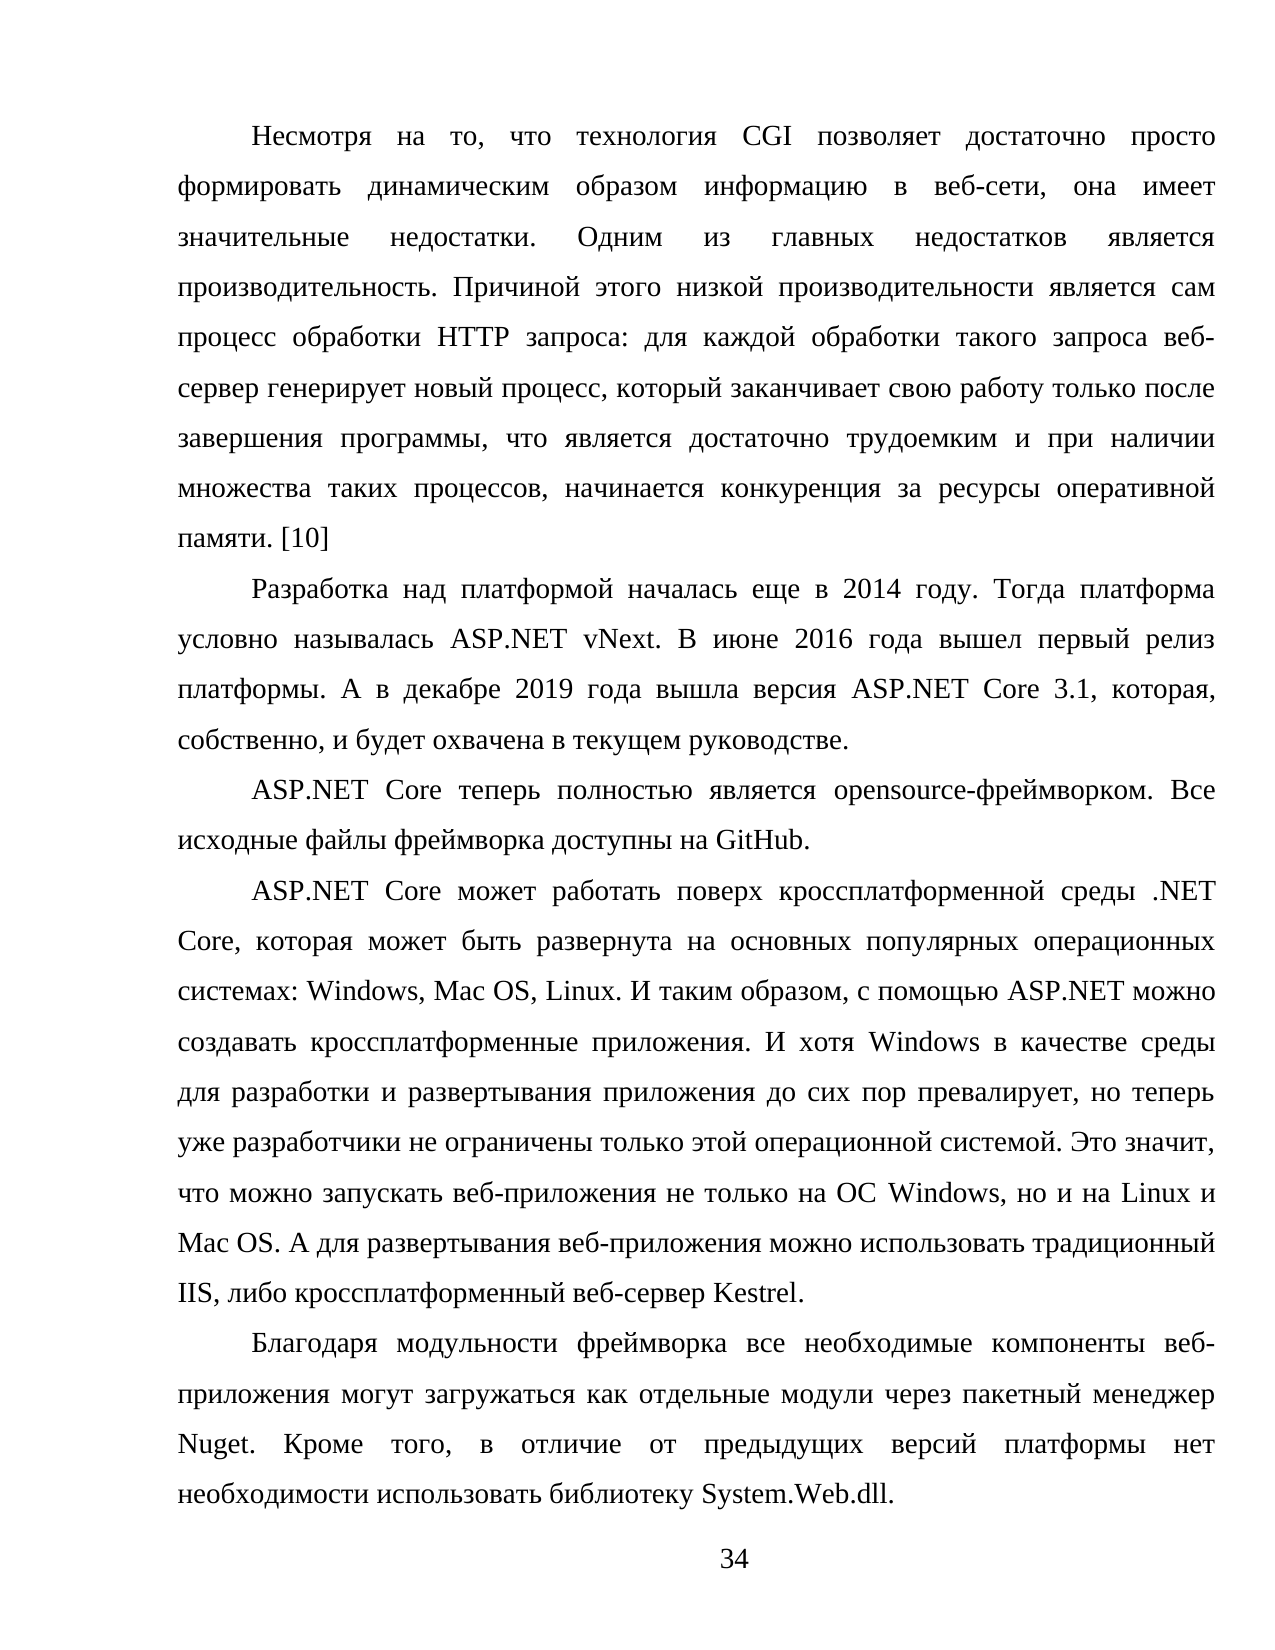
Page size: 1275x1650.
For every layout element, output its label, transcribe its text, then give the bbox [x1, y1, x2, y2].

text ASP.NET Core теперь полностью является opensource-фреймворком. Все исходные файлы фреймворка доступны на GitHub. [177, 772, 1216, 856]
text ASP.NET Core может работать поверх кроссплатформенной среды .NET Core, которая может быть развернута на основных популярных операционных системах: Windows, Mac OS, Linux. И таким образом, с помощью ASP.NET можно создавать кроссплатформенные приложения. И хотя Windows в качестве среды для разработки и развертывания приложения до сих пор превалирует, но теперь уже разработчики не ограничены только этой операционной системой. Это значит, что можно запускать веб-приложения не только на ОС Windows, но и на Linux и Mac OS. А для развертывания веб-приложения можно использовать традиционный IIS, либо кроссплатформенный веб-сервер Kestrel. [177, 873, 1216, 1309]
text Несмотря на то, что технология CGI позволяет достаточно просто формировать динамическим образом информацию в веб-сети, она имеет значительные недостатки. Одним из главных недостатков является производительность. Причиной этого низкой производительности является сам процесс обработки НТТР запроса: для каждой обработки такого запроса веб-сервер генерирует новый процесс, который заканчивает свою работу только после завершения программы, что является достаточно трудоемким и при наличии множества таких процессов, начинается конкуренция за ресурсы оперативной памяти. [10] [177, 118, 1216, 554]
text Благодаря модульности фреймворка все необходимые компоненты веб-приложения могут загружаться как отдельные модули через пакетный менеджер Nuget. Кроме того, в отличие от предыдущих версий платформы нет необходимости использовать библиотеку System.Web.dll. [177, 1326, 1216, 1510]
text Разработка над платформой началась еще в 2014 году. Тогда платформа условно называлась ASP.NET vNext. В июне 2016 года вышел первый релиз платформы. А в декабре 2019 года вышла версия ASP.NET Core 3.1, которая, собственно, и будет охвачена в текущем руководстве. [177, 571, 1216, 755]
